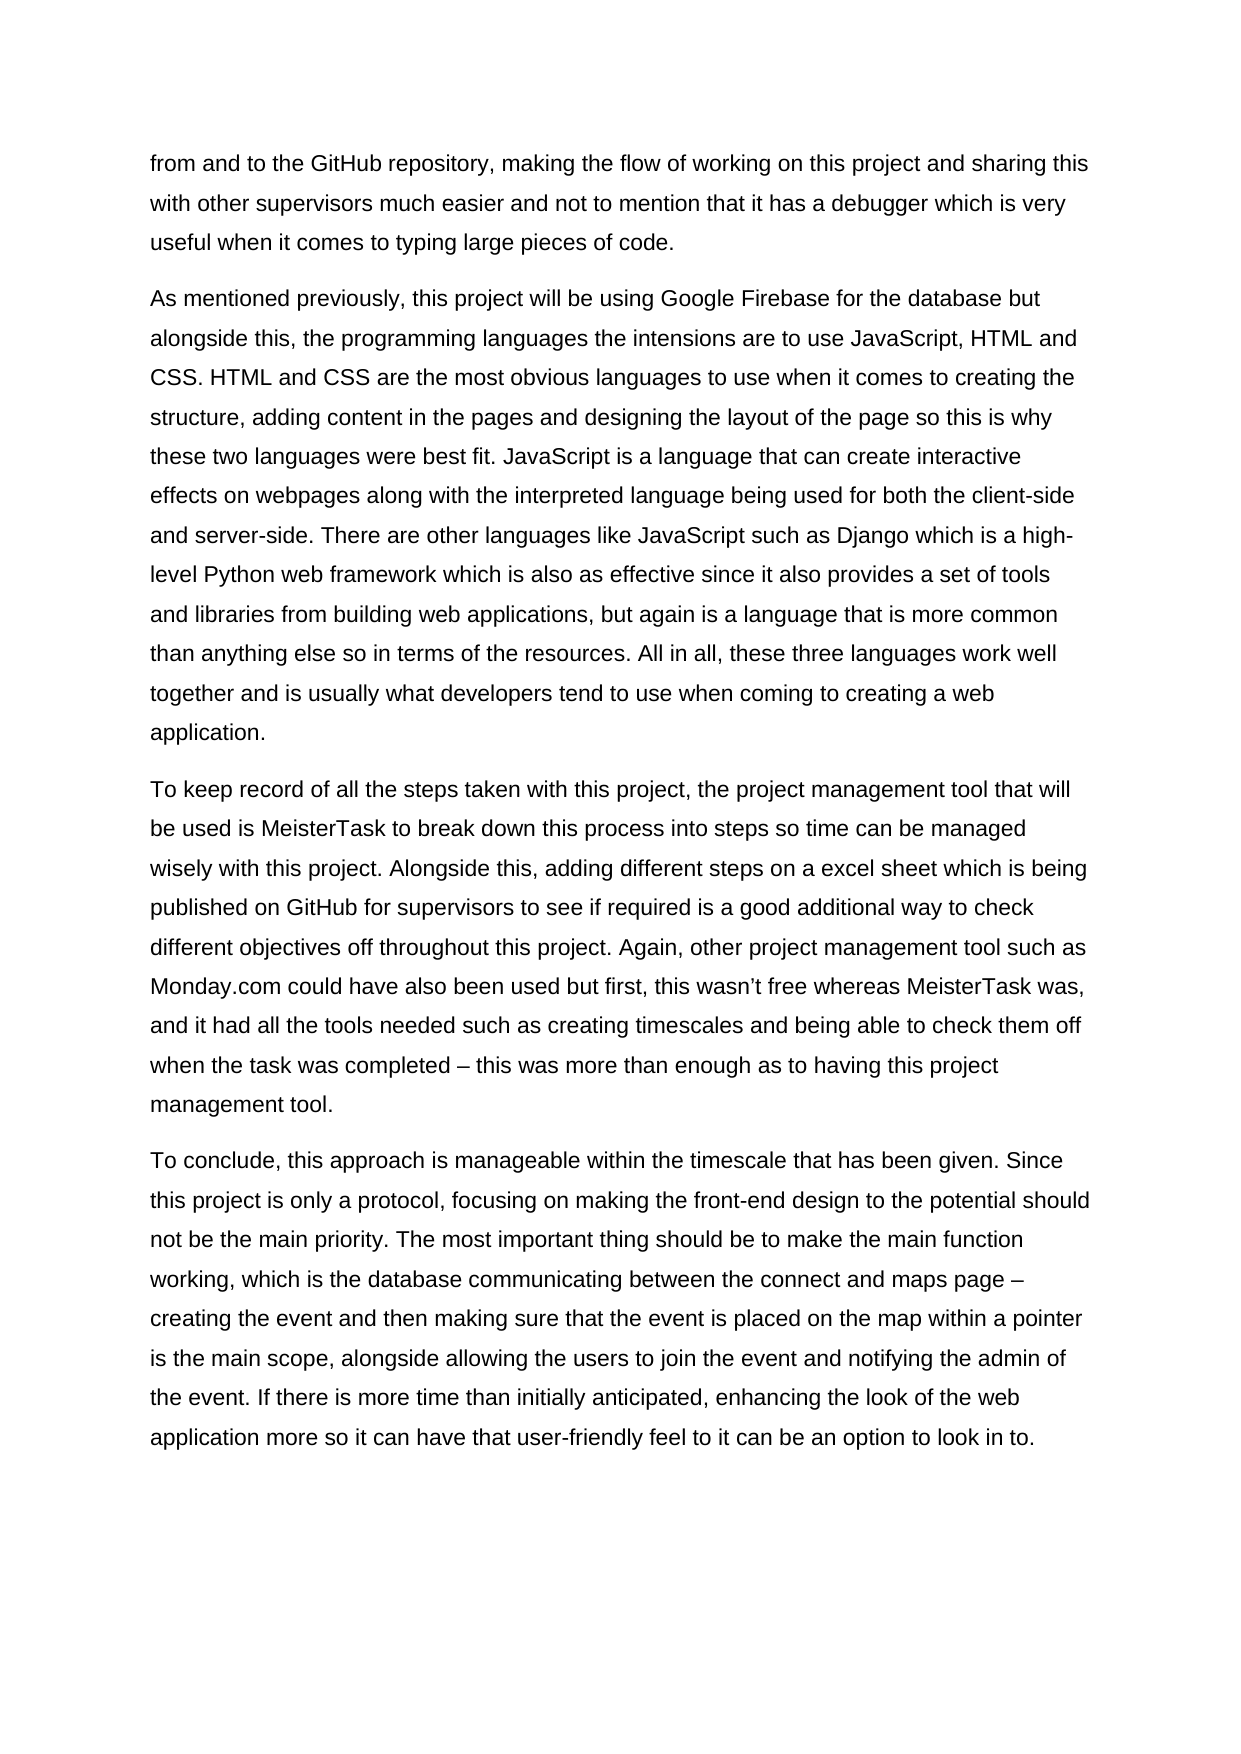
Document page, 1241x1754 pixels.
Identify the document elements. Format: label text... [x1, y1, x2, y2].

text To keep record of all the steps taken with this project, the project management tool that will be used is MeisterTask to break down this process into steps so time can be managed wisely with this project. Alongside this, adding different steps on a excel sheet which is being published on GitHub for supervisors to see if required is a good additional way to check different objectives off throughout this project. Again, other project management tool such as Monday.com could have also been used but first, this wasn’t free whereas MeisterTask was, and it had all the tools needed such as creating timescales and being able to check them off when the task was completed – this was more than enough as to having this project management tool. [150, 776, 1090, 1118]
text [150, 150, 1090, 255]
text To conclude, this approach is manageable within the timescale that has been given. Since this project is only a protocol, focusing on making the front-end design to the potential should not be the main priority. The most important thing should be to make the main function working, which is the database communicating between the connect and maps page – creating the event and then making sure that the event is placed on the map within a pointer is the main scope, alongside allowing the users to join the event and notifying the admin of the event. If there is more time than initially anticipated, enhancing the look of the web application more so it can have that user-friendly feel to it can be an option to look in to. [150, 1147, 1090, 1492]
text As mentioned previously, this project will be using Google Firebase for the database but alongside this, the programming languages the intensions are to use JavaScript, HTML and CSS. HTML and CSS are the most obvious languages to use when it comes to creating the structure, adding content in the pages and designing the layout of the page so this is why these two languages were best fit. JavaScript is a language that can create interactive effects on webpages along with the interpreted language being used for both the client-side and server-side. There are other languages like JavaScript such as Django which is a high-level Python web framework which is also as effective since it also provides a set of tools and libraries from building web applications, but again is a language that is more common than anything else so in terms of the resources. All in all, these three languages work well together and is usually what developers tend to use when coming to creating a web application. [150, 285, 1090, 746]
